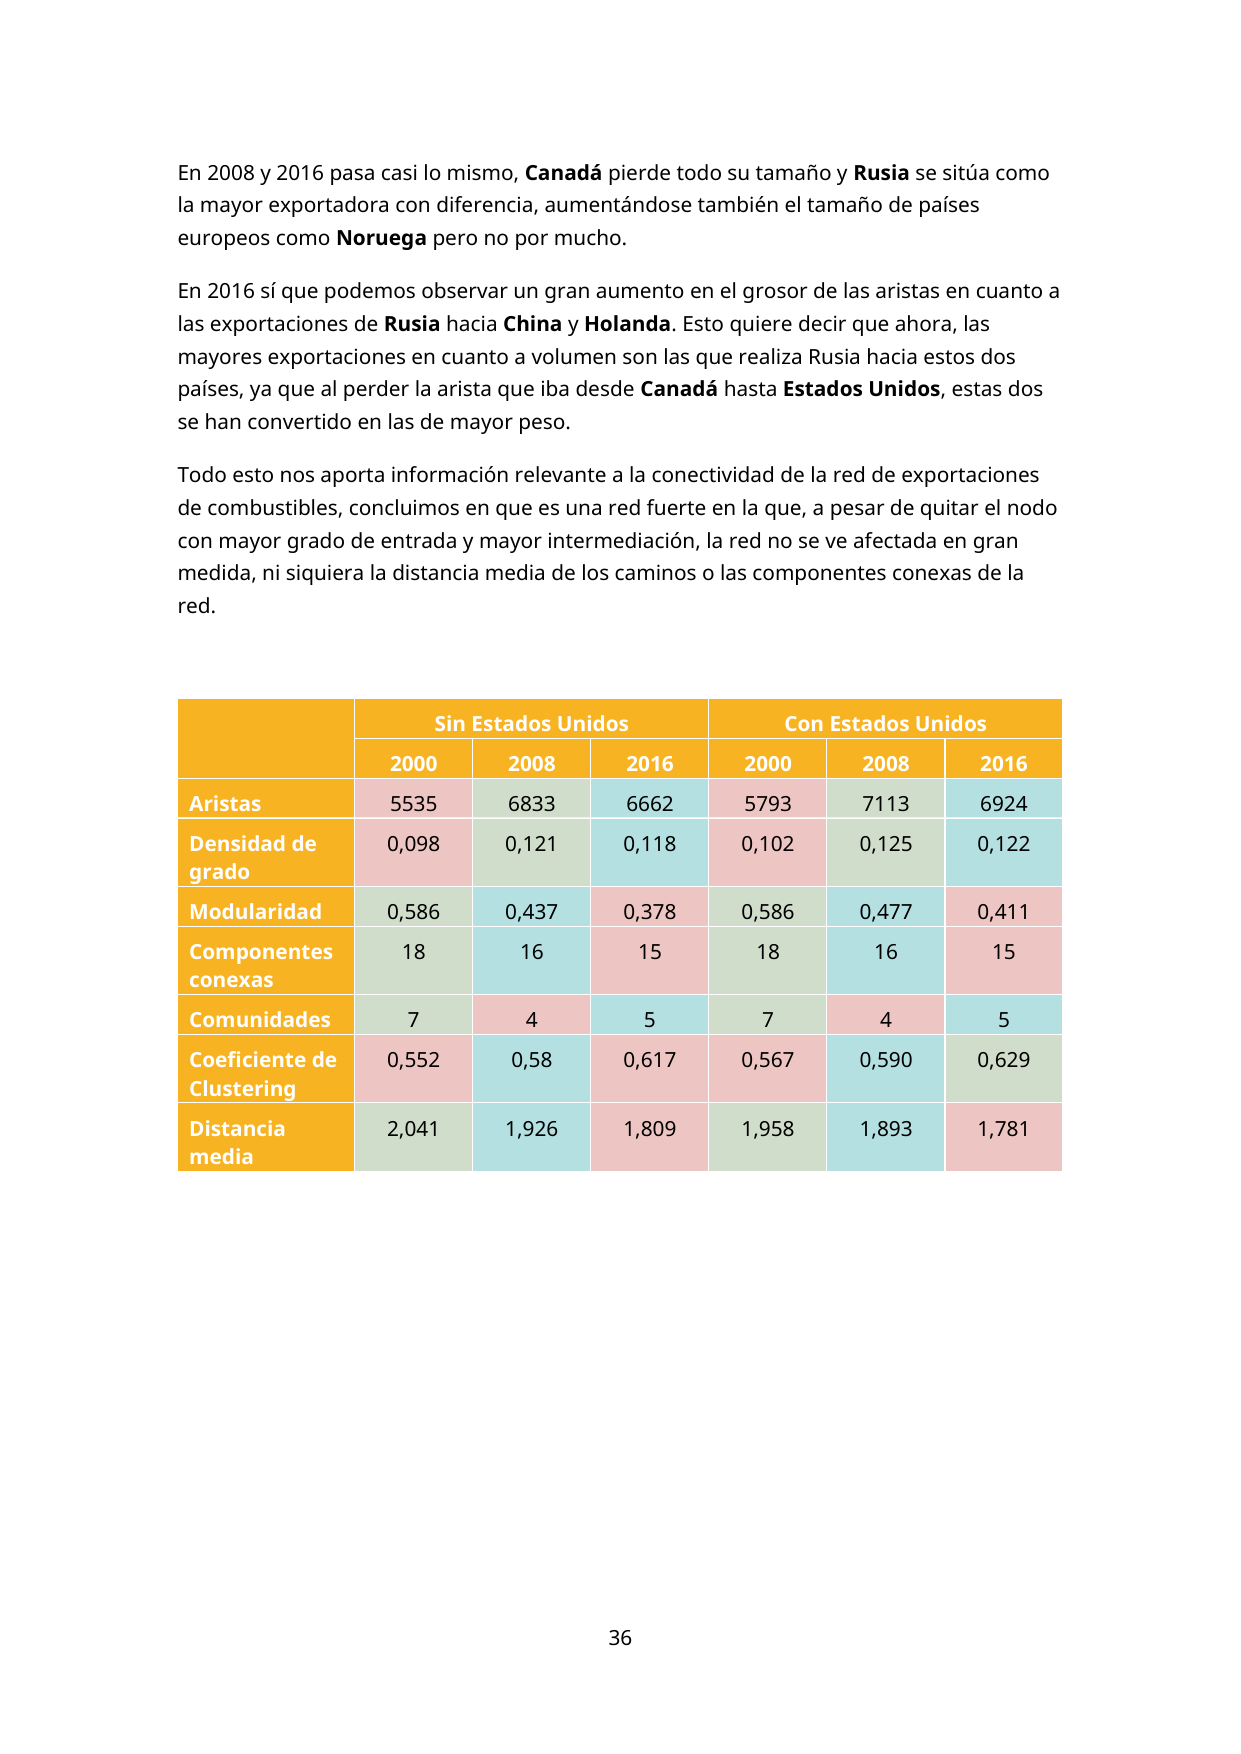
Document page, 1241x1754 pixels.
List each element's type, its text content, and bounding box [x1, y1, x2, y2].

text En 2016 sí que podemos observar un gran aumento en el grosor de las aristas en cuanto a las exportaciones de Rusia hacia China y Holanda. Esto quiere decir que ahora, las mayores exportaciones en cuanto a volumen son las que realiza Rusia hacia estos dos países, ya que al perder la arista que iba desde Canadá hasta Estados Unidos, estas dos se han convertido en las de mayor peso. [177, 277, 1063, 436]
table_cell 0,477 [827, 887, 944, 926]
table_cell 2016 [946, 739, 1062, 778]
table_cell 1,809 [591, 1103, 708, 1171]
table_cell 15 [946, 927, 1062, 994]
table_cell 2008 [827, 739, 944, 778]
table_cell 4 [473, 995, 590, 1034]
table_cell 2000 [355, 739, 472, 778]
table_cell 16 [473, 927, 590, 994]
table_cell 0,411 [946, 887, 1062, 926]
table_cell 16 [827, 927, 944, 994]
table_cell 7113 [827, 779, 944, 817]
table_cell 4 [827, 995, 944, 1034]
table_cell 0,617 [591, 1035, 708, 1102]
table_cell 1,926 [473, 1103, 590, 1171]
table_cell 0,378 [591, 887, 708, 926]
text Todo esto nos aporta información relevante a la conectividad de la red de exportaciones de combustibles, concluimos en que es una red fuerte en la que, a pesar de quitar el nodo con mayor grado de entrada y mayor intermediación, la red no se ve afectada en gran medida, ni siquiera la distancia media de los caminos o las componentes conexas de la red. [177, 461, 1063, 619]
table_cell 2016 [591, 739, 708, 778]
table_cell 0,102 [709, 819, 826, 886]
table_cell 0,629 [946, 1035, 1062, 1102]
table_cell Modularidad [178, 887, 354, 926]
table_cell 2,041 [355, 1103, 472, 1171]
table_cell 0,122 [946, 819, 1062, 886]
table_cell Comunidades [178, 995, 354, 1034]
table_cell 0,437 [473, 887, 590, 926]
table_cell 0,121 [473, 819, 590, 886]
table_cell Componentes conexas [178, 927, 354, 994]
table_cell 0,590 [827, 1035, 944, 1102]
table_cell 6833 [473, 779, 590, 817]
table_cell 0,125 [827, 819, 944, 886]
table_cell 7 [709, 995, 826, 1034]
table_cell 0,586 [709, 887, 826, 926]
table_cell 1,781 [946, 1103, 1062, 1171]
table_cell 5793 [709, 779, 826, 817]
table_cell 0,567 [709, 1035, 826, 1102]
table_cell 15 [591, 927, 708, 994]
table_cell 6924 [946, 779, 1062, 817]
table_cell 0,552 [355, 1035, 472, 1102]
table_cell 0,118 [591, 819, 708, 886]
table_cell 7 [355, 995, 472, 1034]
table_cell 0,58 [473, 1035, 590, 1102]
text En 2008 y 2016 pasa casi lo mismo, Canadá pierde todo su tamaño y Rusia se sitúa como la mayor exportadora con diferencia, aumentándose también el tamaño de países europeos como Noruega pero no por mucho. [177, 158, 1063, 252]
table_cell 2000 [709, 739, 826, 778]
table_header Sin Estados Unidos [355, 699, 708, 738]
table_cell Aristas [178, 779, 354, 817]
table_cell 1,893 [827, 1103, 944, 1171]
table_cell Distancia media [178, 1103, 354, 1171]
table_cell 0,098 [355, 819, 472, 886]
table_cell 2008 [473, 739, 590, 778]
table_cell 5535 [355, 779, 472, 817]
table_cell Coeficiente de Clustering [178, 1035, 354, 1102]
table_cell Densidad de grado [178, 819, 354, 886]
table_cell 5 [591, 995, 708, 1034]
table_cell 18 [709, 927, 826, 994]
table_header [178, 699, 354, 778]
table_cell 6662 [591, 779, 708, 817]
table_cell 18 [355, 927, 472, 994]
table_cell 5 [946, 995, 1062, 1034]
table_cell 1,958 [709, 1103, 826, 1171]
table_cell 0,586 [355, 887, 472, 926]
table_header Con Estados Unidos [709, 699, 1062, 738]
